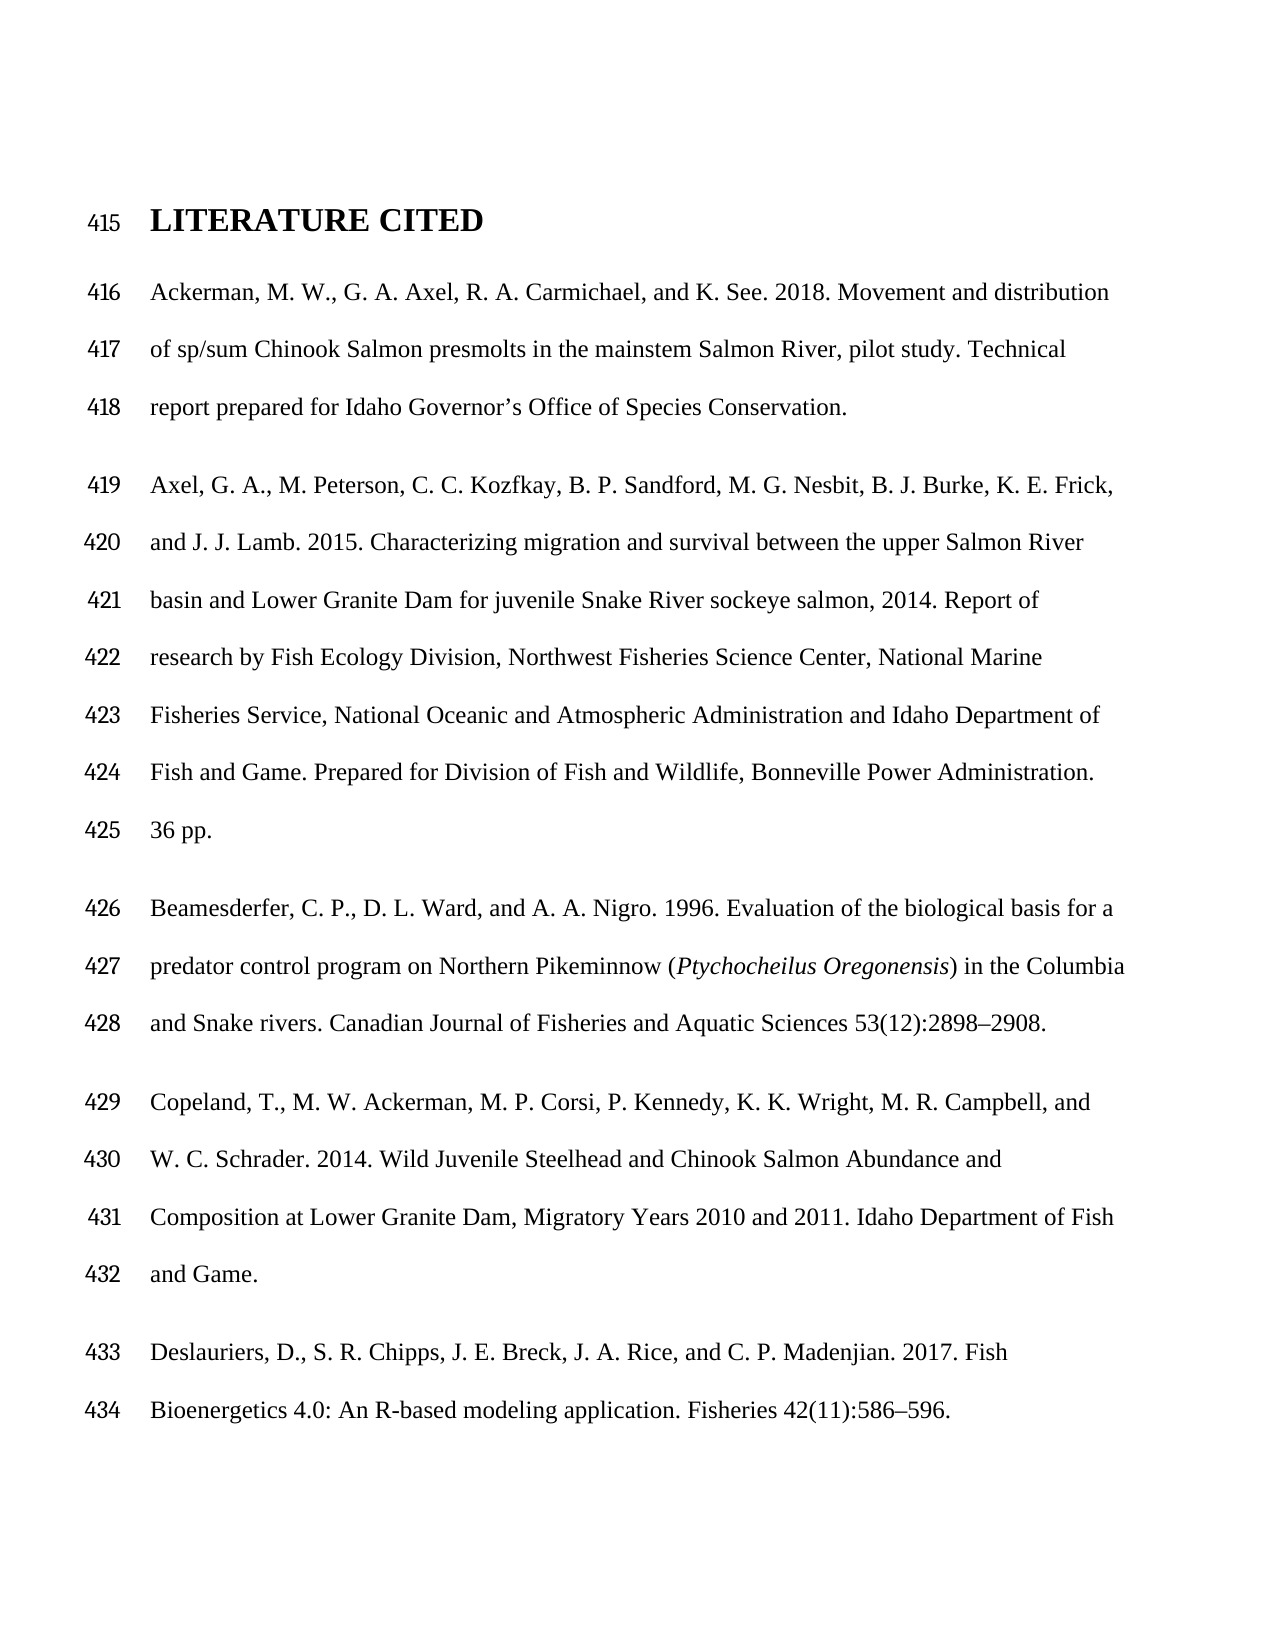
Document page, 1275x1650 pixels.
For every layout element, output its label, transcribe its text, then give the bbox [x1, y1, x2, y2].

text Axel, G. A., M. Peterson, C. C. Kozfkay, B. P. Sandford, M. G. Nesbit, B. J. Burke, K. E. Frick, and J. J. Lamb. 2015. Characterizing migration and survival between the upper Salmon River basin and Lower Granite Dam for juvenile Snake River sockeye salmon, 2014. Report of research by Fish Ecology Division, Northwest Fisheries Science Center, National Marine Fisheries Service, National Oceanic and Atmospheric Administration and Idaho Department of Fish and Game. Prepared for Division of Fish and Wildlife, Bonneville Power Administration. 36 pp. [150, 470, 1125, 844]
text Beamesderfer, C. P., D. L. Ward, and A. A. Nigro. 1996. Evaluation of the biological basis for a predator control program on Northern Pikeminnow (Ptychocheilus Oregonensis) in the Columbia and Snake rivers. Canadian Journal of Fisheries and Aquatic Sciences 53(12):2898–2908. [150, 893, 1125, 1037]
subtitle Literature Cited [150, 200, 1125, 238]
text Ackerman, M. W., G. A. Axel, R. A. Carmichael, and K. See. 2018. Movement and distribution of sp/sum Chinook Salmon presmolts in the mainstem Salmon River, pilot study. Technical report prepared for Idaho Governor’s Office of Species Conservation. [150, 277, 1125, 420]
text Deslauriers, D., S. R. Chipps, J. E. Breck, J. A. Rice, and C. P. Madenjian. 2017. Fish Bioenergetics 4.0: An R-based modeling application. Fisheries 42(11):586–596. [150, 1337, 1125, 1424]
text Copeland, T., M. W. Ackerman, M. P. Corsi, P. Kennedy, K. K. Wright, M. R. Campbell, and W. C. Schrader. 2014. Wild Juvenile Steelhead and Chinook Salmon Abundance and Composition at Lower Granite Dam, Migratory Years 2010 and 2011. Idaho Department of Fish and Game. [150, 1087, 1125, 1288]
